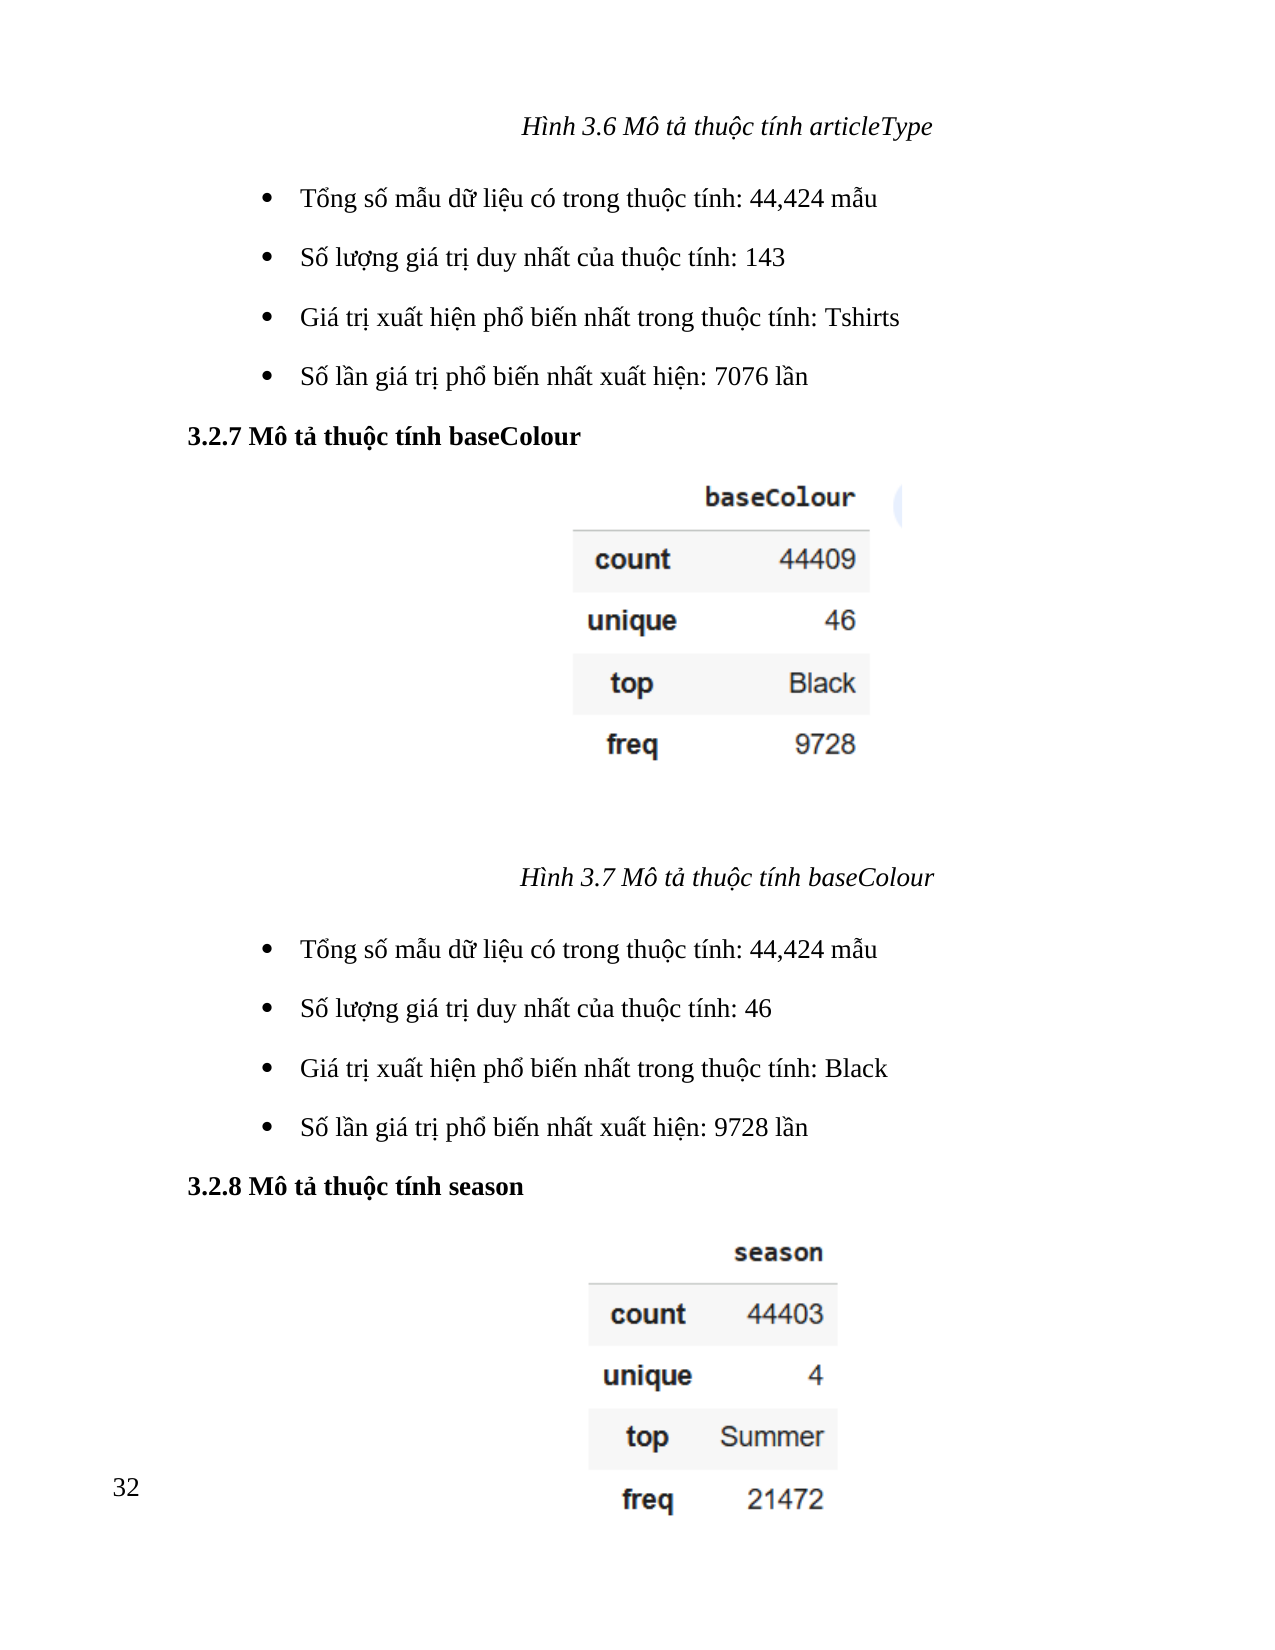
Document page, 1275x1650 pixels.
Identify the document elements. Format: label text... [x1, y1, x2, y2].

list Số lượng giá trị duy nhất của thuộc tính: 143 [262, 241, 1162, 273]
list Số lần giá trị phổ biến nhất xuất hiện: 7076 lần [262, 360, 1162, 391]
picture [556, 1220, 852, 1547]
subtitle 3.2.8 Mô tả thuộc tính season [187, 1170, 1162, 1202]
list Tổng số mẫu dữ liệu có trong thuộc tính: 44,424 mẫu [262, 933, 1162, 964]
list Giá trị xuất hiện phổ biến nhất trong thuộc tính: Tshirts [262, 301, 1162, 332]
list Số lượng giá trị duy nhất của thuộc tính: 46 [262, 992, 1162, 1023]
list Số lần giá trị phổ biến nhất xuất hiện: 9728 lần [262, 1111, 1162, 1142]
picture [535, 472, 903, 806]
list Tổng số mẫu dữ liệu có trong thuộc tính: 44,424 mẫu [262, 182, 1162, 213]
subtitle 3.2.7 Mô tả thuộc tính baseColour [187, 419, 1162, 451]
list Giá trị xuất hiện phổ biến nhất trong thuộc tính: Black [262, 1052, 1162, 1083]
text Hình 3.6 Mô tả thuộc tính articleType [300, 110, 1157, 142]
